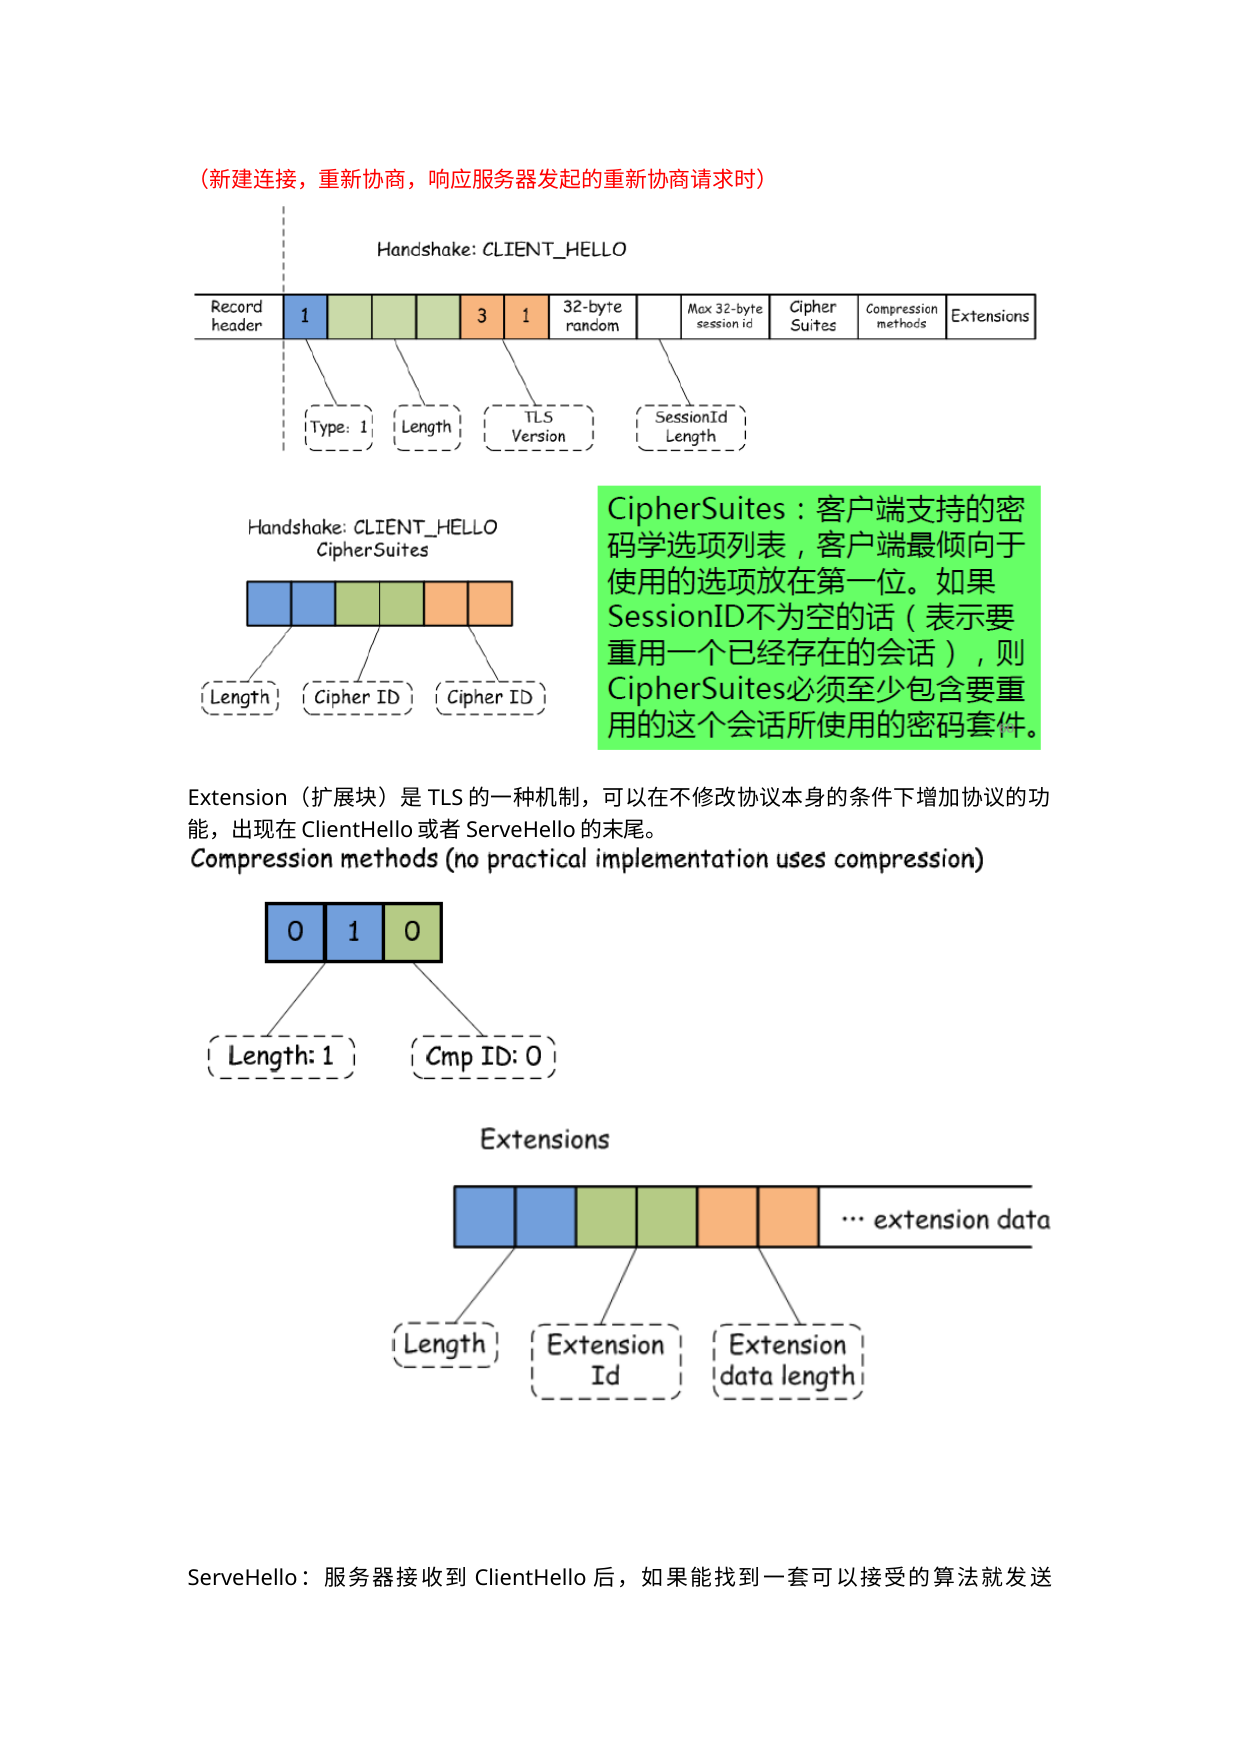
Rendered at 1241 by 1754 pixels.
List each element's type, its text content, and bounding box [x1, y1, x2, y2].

text （新建连接，重新协商，响应服务器发起的重新协商请求时） [187, 162, 1053, 194]
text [187, 1559, 1053, 1592]
picture [187, 844, 1053, 1408]
picture [187, 194, 1053, 756]
text Extension（扩展块）是TLS的一种机制，可以在不修改协议本身的条件下增加协议的功能，出现在ClientHello或者ServeHello的末尾。 [187, 779, 1053, 844]
